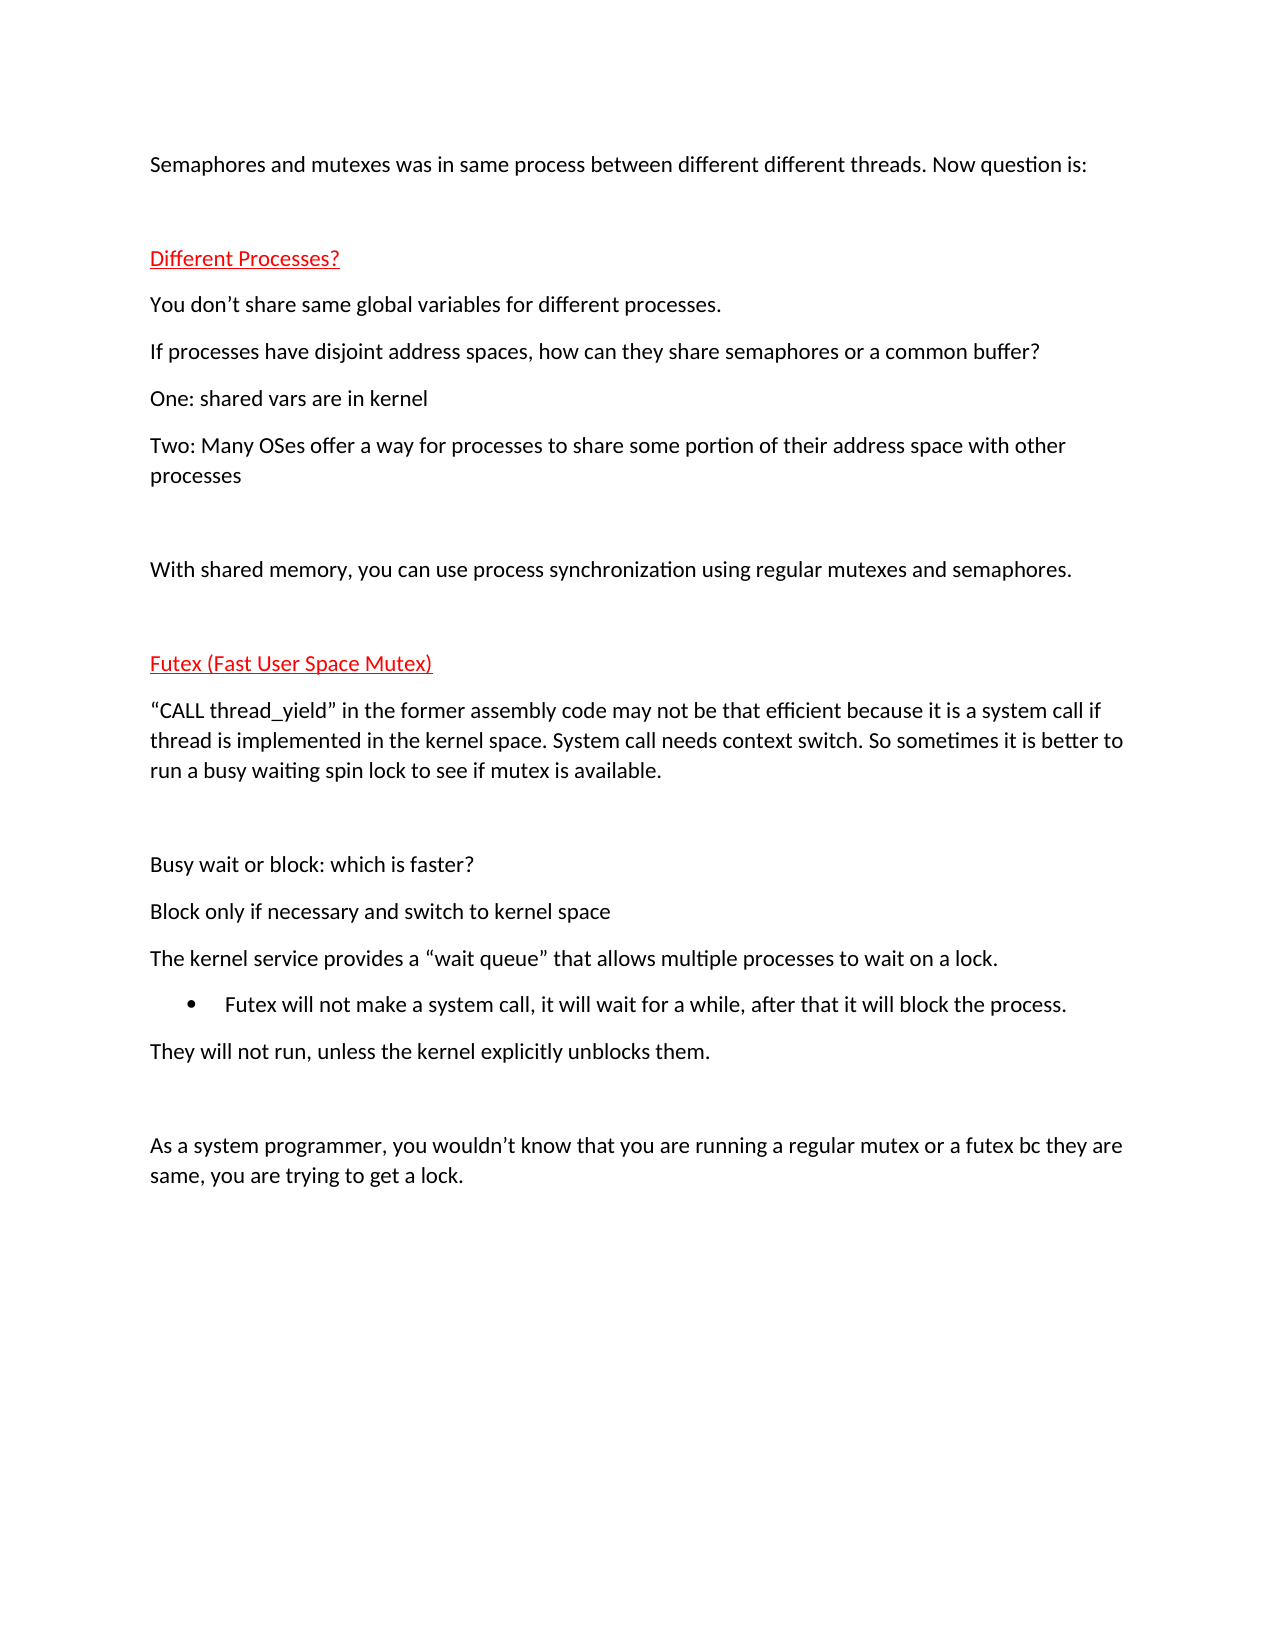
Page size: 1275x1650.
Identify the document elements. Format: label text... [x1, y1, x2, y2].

text They will not run, unless the kernel explicitly unblocks them. [150, 1037, 1125, 1066]
text “CALL thread_yield” in the former assembly code may not be that efficient because it is a system call if thread is implemented in the kernel space. System call needs context switch. So sometimes it is better to run a busy waiting spin lock to see if mutex is available. [150, 696, 1125, 784]
text Different Processes? [150, 244, 1125, 272]
text Semaphores and mutexes was in same process between different different threads. Now question is: [150, 150, 1125, 178]
text Busy wait or block: which is faster? [150, 850, 1125, 878]
text You don’t share same global variables for different processes. [150, 291, 1125, 319]
text The kernel service provides a “wait queue” that allows multiple processes to wait on a lock. [150, 944, 1125, 972]
text Block only if necessary and switch to kernel space [150, 897, 1125, 925]
text With shared memory, you can use process synchronization using regular mutexes and semaphores. [150, 555, 1125, 583]
text Futex (Fast User Space Mutex) [150, 649, 1125, 677]
text As a system programmer, you wouldn’t know that you are running a regular mutex or a futex bc they are same, you are trying to get a lock. [150, 1131, 1125, 1189]
list Futex will not make a system call, it will wait for a while, after that it will block the process. [187, 991, 1125, 1019]
text Two: Many OSes offer a way for processes to share some portion of their address space with other processes [150, 431, 1125, 489]
text One: shared vars are in kernel [150, 384, 1125, 412]
text If processes have disjoint address spaces, how can they share semaphores or a common buffer? [150, 337, 1125, 366]
